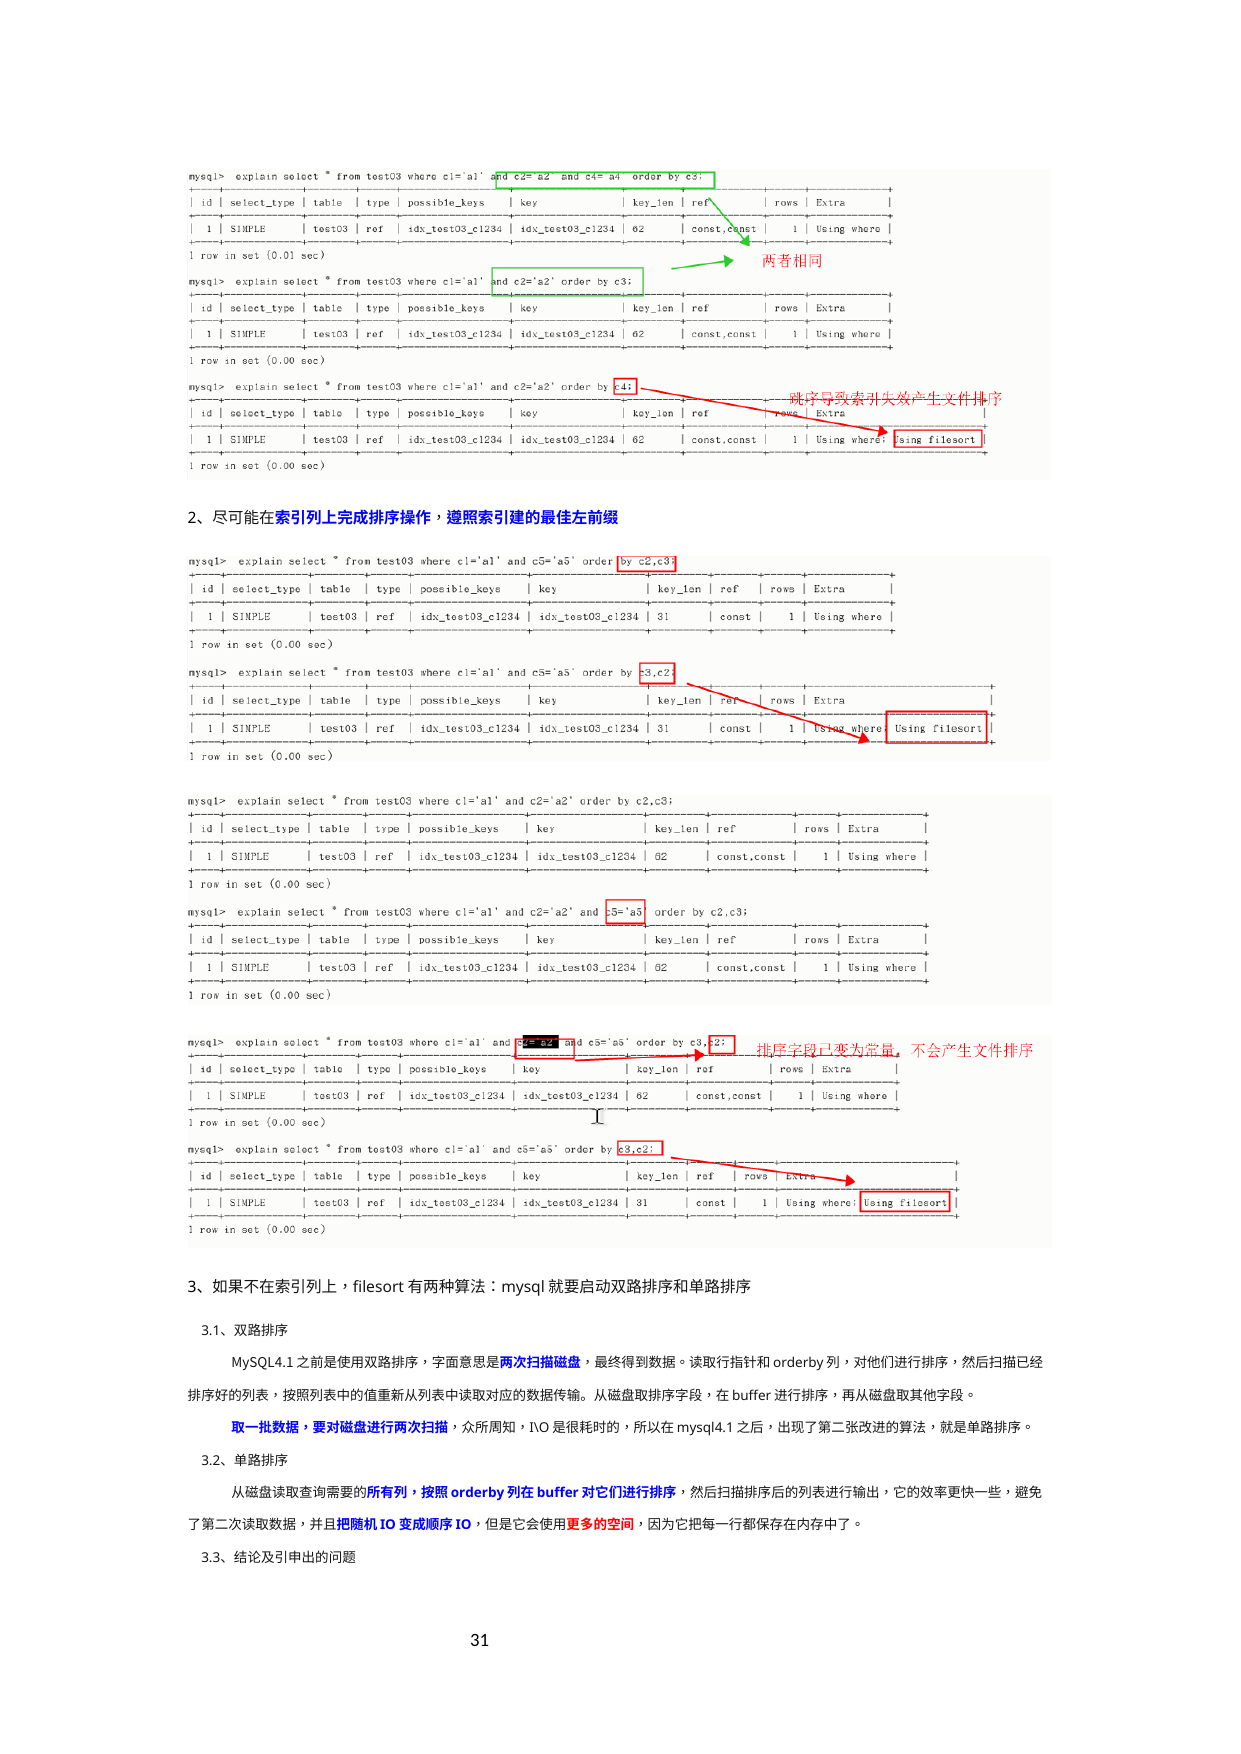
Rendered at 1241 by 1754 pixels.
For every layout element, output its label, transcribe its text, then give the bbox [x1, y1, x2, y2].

picture [187, 556, 1052, 761]
text 3.2、单路排序 [187, 1443, 1053, 1476]
picture [187, 1035, 1052, 1248]
text 2、尽可能在索引列上完成排序操作，遵照索引建的最佳左前缀 [187, 501, 1053, 533]
text 取一批数据，要对磁盘进行两次扫描，众所周知，I\O是很耗时的，所以在mysql4.1之后，出现了第二张改进的算法，就是单路排序。 [187, 1411, 1053, 1443]
text 3、如果不在索引列上，filesort有两种算法：mysql就要启动双路排序和单路排序 [187, 1269, 1053, 1302]
text MySQL4.1之前是使用双路排序，字面意思是两次扫描磁盘，最终得到数据。读取行指针和orderby列，对他们进行排序，然后扫描已经排序好的列表，按照列表中的值重新从列表中读取对应的数据传输。从磁盘取排序字段，在buffer进行排序，再从磁盘取其他字段。 [187, 1346, 1053, 1411]
text 3.3、结论及引申出的问题 [187, 1541, 1053, 1573]
picture [187, 795, 1053, 1005]
text 从磁盘读取查询需要的所有列，按照orderby列在buffer对它们进行排序，然后扫描排序后的列表进行输出，它的效率更快一些，避免了第二次读取数据，并且把随机IO变成顺序IO，但是它会使用更多的空间，因为它把每一行都保存在内存中了。 [187, 1476, 1053, 1541]
picture [187, 169, 1050, 480]
text 3.1、双路排序 [187, 1313, 1053, 1346]
